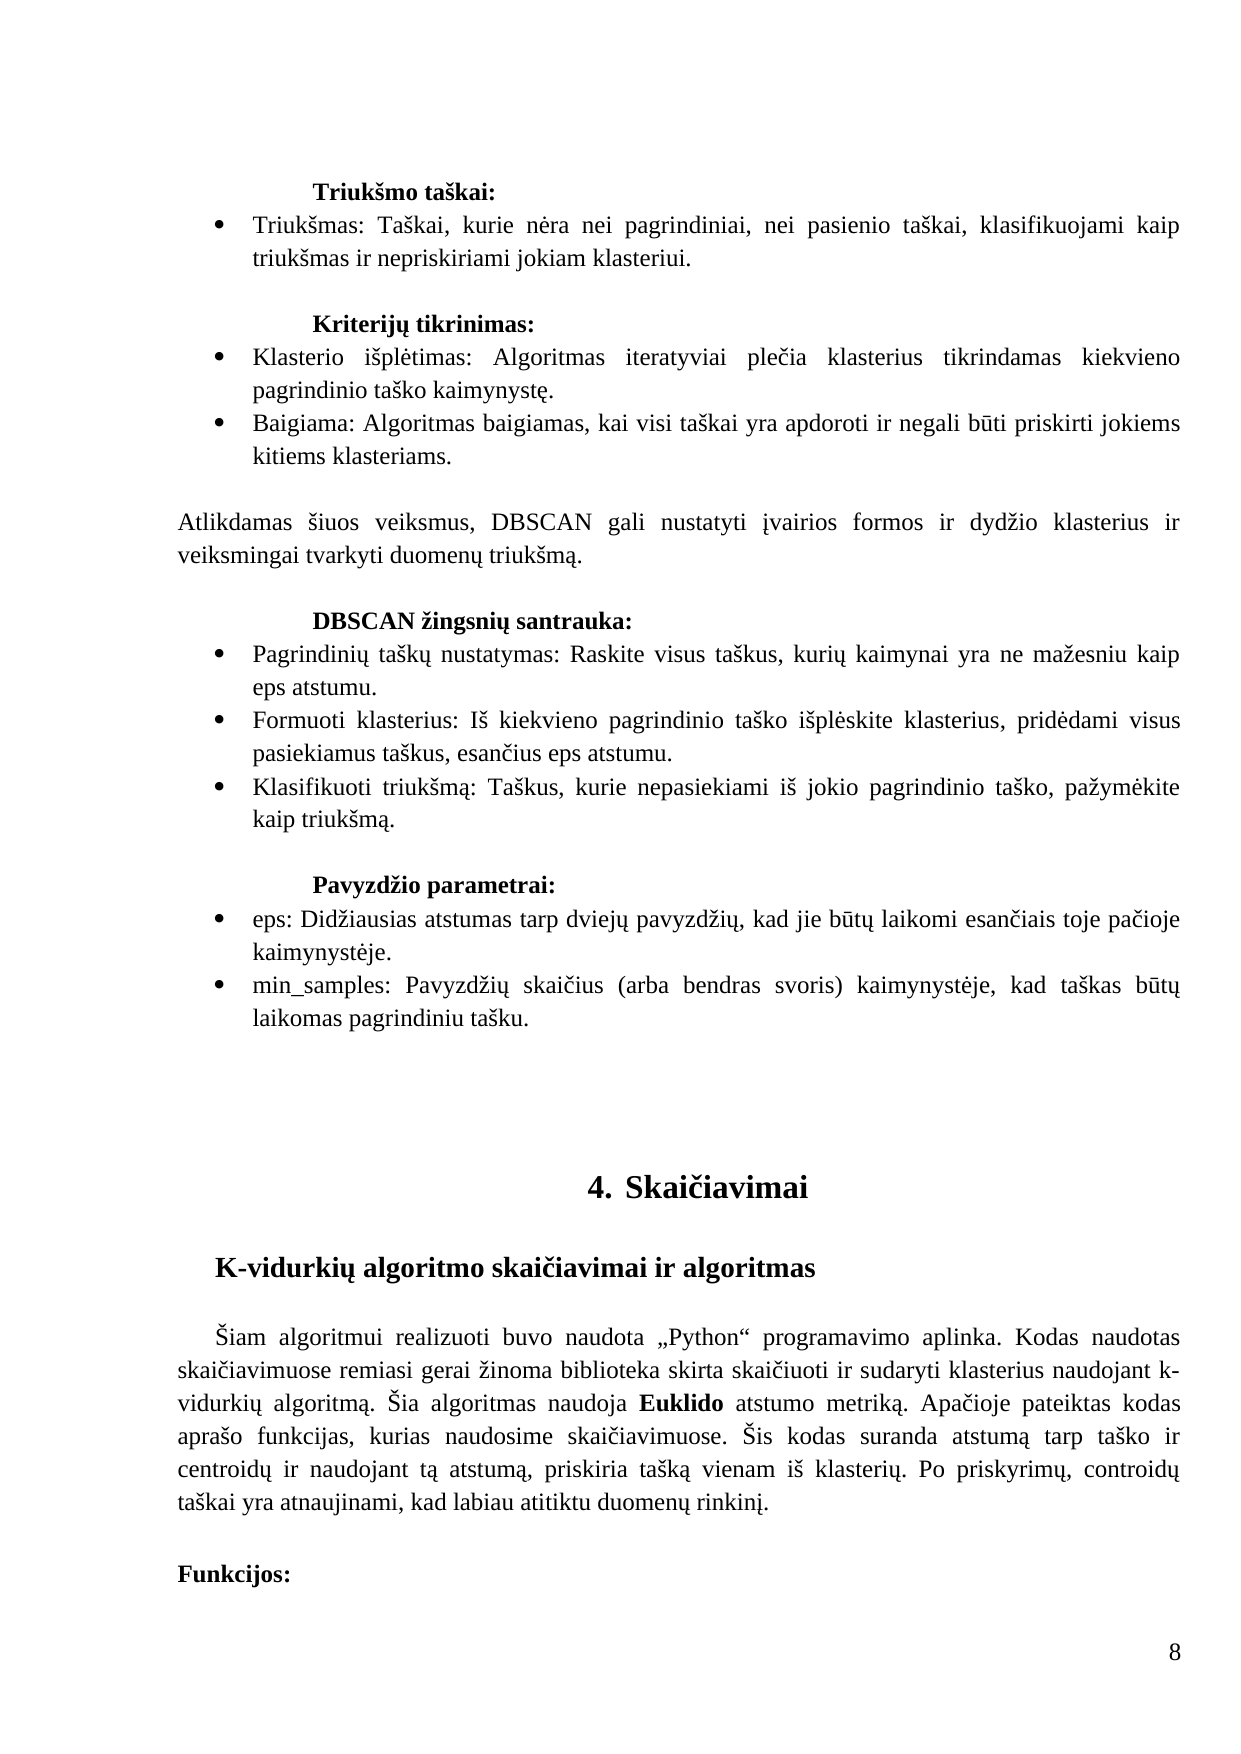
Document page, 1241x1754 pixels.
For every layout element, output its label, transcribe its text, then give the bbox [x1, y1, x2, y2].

list Klasifikuoti triukšmą: Taškus, kurie nepasiekiami iš jokio pagrindinio taško, pažymėkite kaip triukšmą. [215, 772, 1181, 833]
list K-vidurkių algoritmo skaičiavimai ir algoritmas [215, 1250, 1181, 1284]
text Skaičiavimai [215, 1168, 1181, 1206]
text Atlikdamas šiuos veiksmus, DBSCAN gali nustatyti įvairios formos ir dydžio klasterius ir veiksmingai tvarkyti duomenų triukšmą. [177, 507, 1181, 569]
text DBSCAN žingsnių santrauka: [177, 606, 1181, 635]
list Baigiama: Algoritmas baigiamas, kai visi taškai yra apdoroti ir negali būti priskirti jokiems kitiems klasteriams. [215, 408, 1181, 470]
list Klasterio išplėtimas: Algoritmas iteratyviai plečia klasterius tikrindamas kiekvieno pagrindinio taško kaimynystę. [215, 342, 1181, 404]
text Pavyzdžio parametrai: [177, 871, 1181, 899]
list min_samples: Pavyzdžių skaičius (arba bendras svoris) kaimynystėje, kad taškas būtų laikomas pagrindiniu tašku. [215, 970, 1181, 1031]
list eps: Didžiausias atstumas tarp dviejų pavyzdžių, kad jie būtų laikomi esančiais toje pačioje kaimynystėje. [215, 904, 1181, 965]
text Triukšmo taškai: [177, 177, 1181, 206]
text Kriterijų tikrinimas: [177, 309, 1181, 338]
list Formuoti klasterius: Iš kiekvieno pagrindinio taško išplėskite klasterius, pridėdami visus pasiekiamus taškus, esančius eps atstumu. [215, 706, 1181, 767]
text Funkcijos: [177, 1559, 1181, 1587]
text Šiam algoritmui realizuoti buvo naudota „Python“ programavimo aplinka. Kodas naudotas skaičiavimuose remiasi gerai žinoma biblioteka skirta skaičiuoti ir sudaryti klasterius naudojant k-vidurkių algoritmą. Šia algoritmas naudoja Euklido atstumo metriką. Apačioje pateiktas kodas aprašo funkcijas, kurias naudosime skaičiavimuose. Šis kodas suranda atstumą tarp taško ir centroidų ir naudojant tą atstumą, priskiria tašką vienam iš klasterių. Po priskyrimų, controidų taškai yra atnaujinami, kad labiau atitiktu duomenų rinkinį. [177, 1322, 1181, 1516]
list Pagrindinių taškų nustatymas: Raskite visus taškus, kurių kaimynai yra ne mažesniu kaip eps atstumu. [215, 639, 1181, 701]
list Triukšmas: Taškai, kurie nėra nei pagrindiniai, nei pasienio taškai, klasifikuojami kaip triukšmas ir nepriskiriami jokiam klasteriui. [215, 210, 1181, 272]
